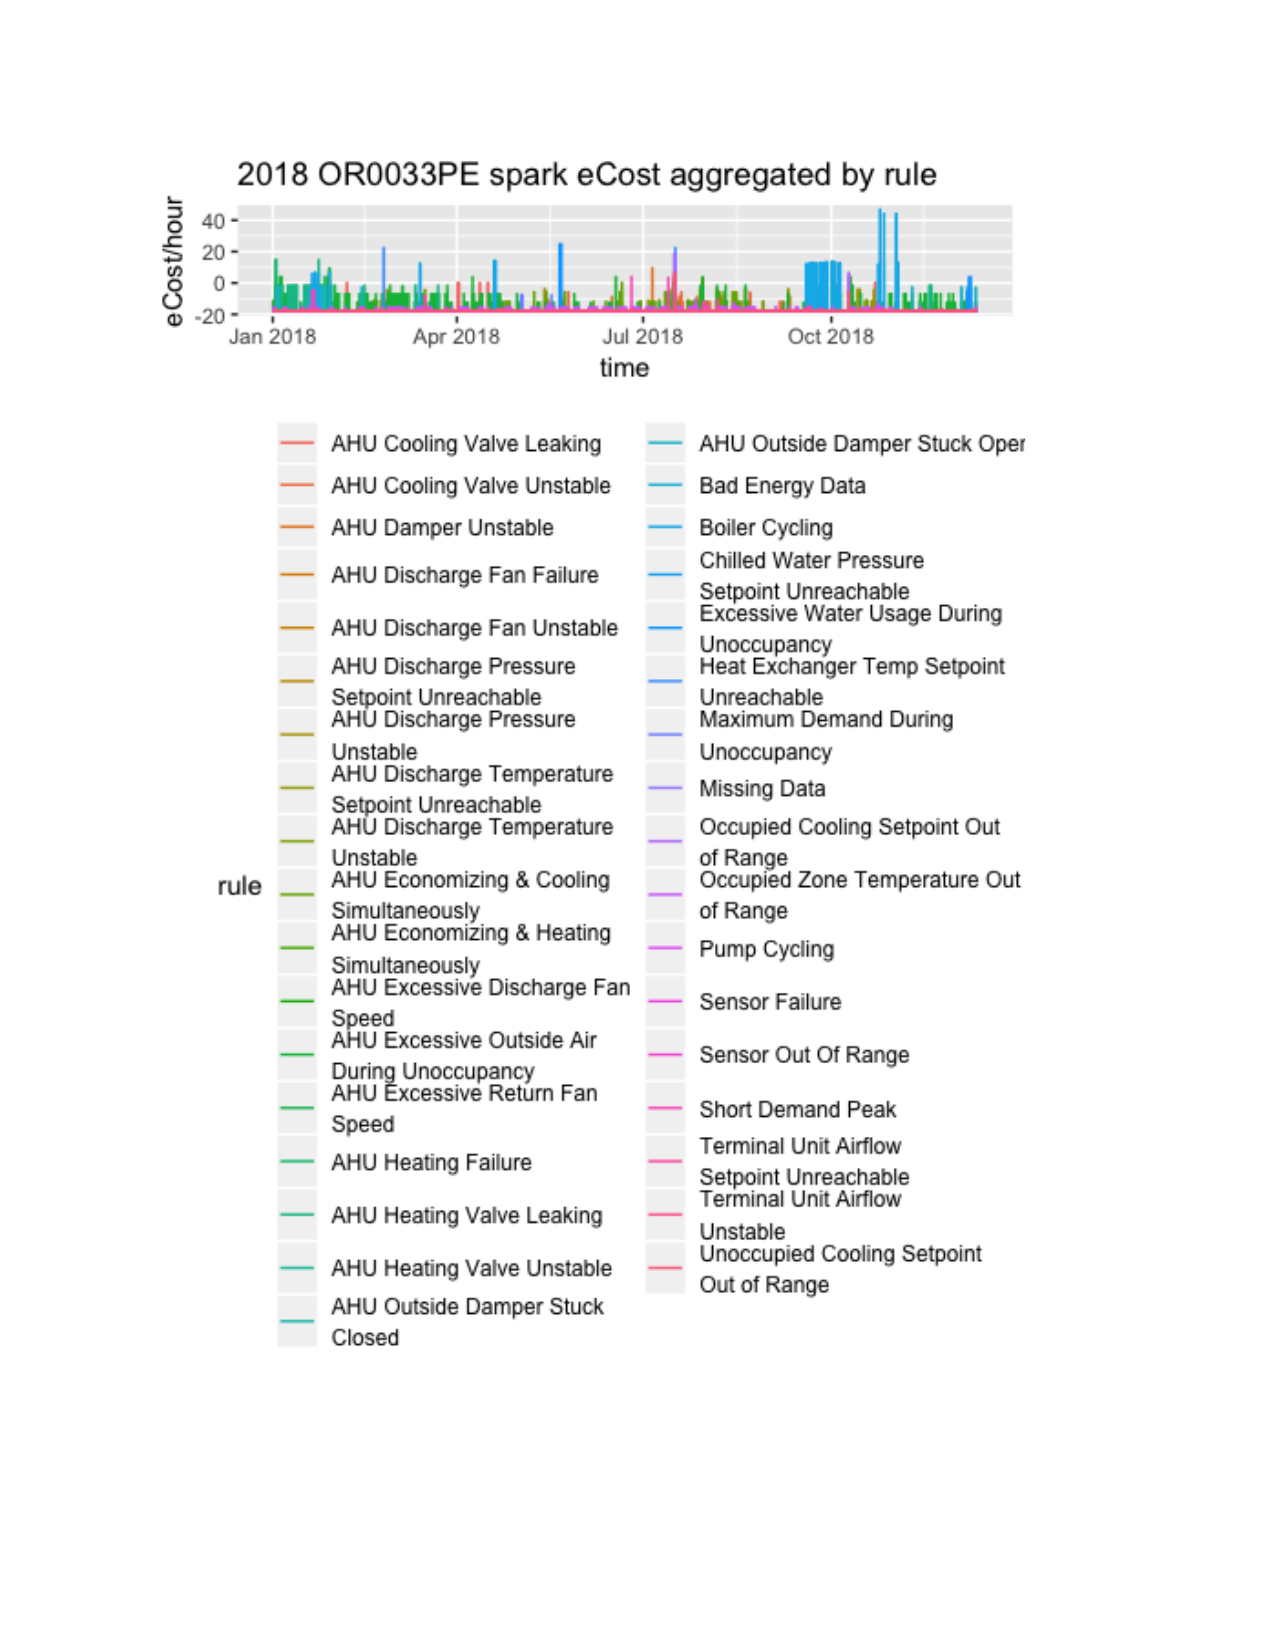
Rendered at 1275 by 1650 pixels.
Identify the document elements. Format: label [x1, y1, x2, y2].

picture [150, 150, 1025, 1375]
